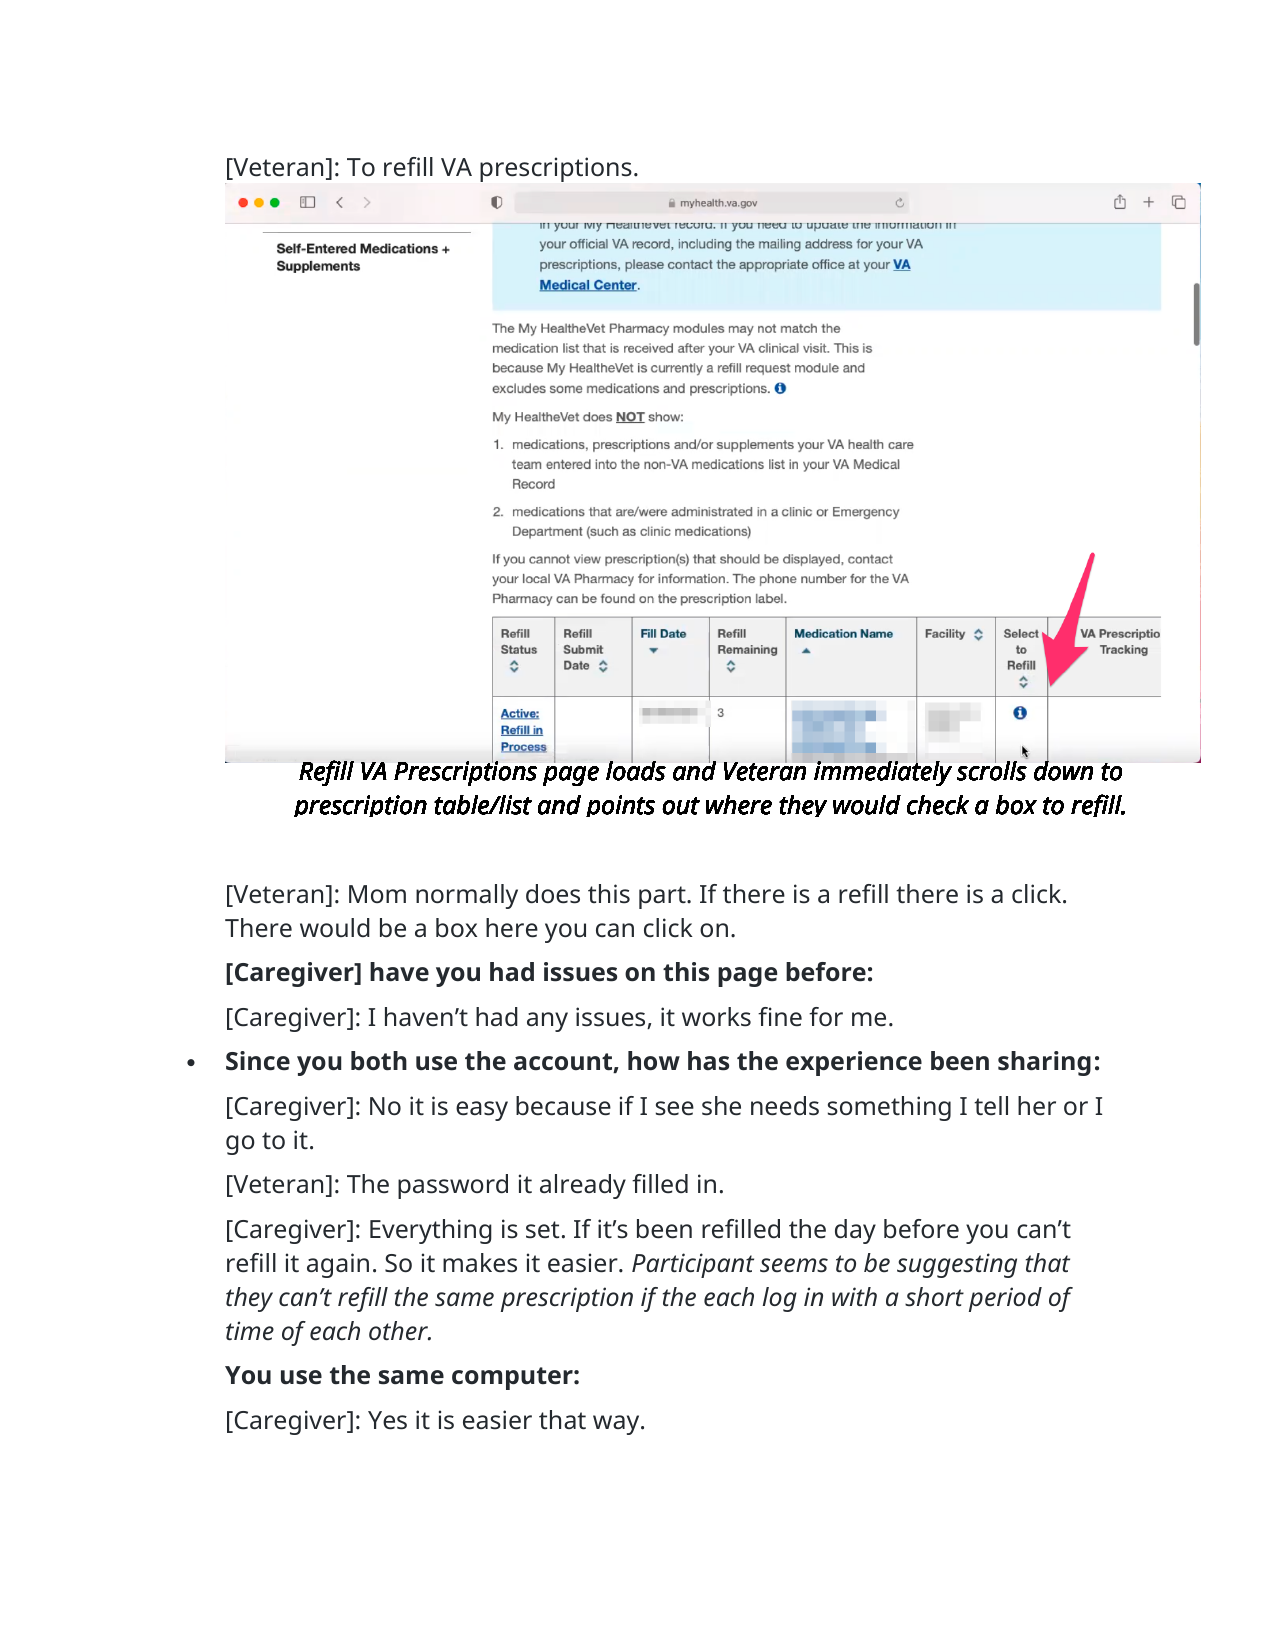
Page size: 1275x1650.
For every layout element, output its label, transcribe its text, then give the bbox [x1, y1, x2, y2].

text [Veteran]: The password it already filled in. [225, 1167, 1125, 1201]
text [Caregiver]: Everything is set. If it’s been refilled the day before you can’t refill it again. So it makes it easier. Participant seems to be suggesting that they can’t refill the same prescription if the each log in with a short period of time of each other. [225, 1211, 1125, 1347]
text [Veteran]: Mom normally does this part. If there is a refill there is a click. There would be a box here you can click on. [225, 876, 1125, 944]
text [Caregiver] have you had issues on this page before: [225, 955, 1125, 989]
text [Veteran]: To refill VA prescriptions. [225, 763, 1125, 866]
text [Caregiver]: No it is easy because if I see she needs something I tell her or I go to it. [225, 1088, 1125, 1156]
picture [225, 183, 1201, 763]
text [Caregiver]: Yes it is easier that way. [225, 1402, 1125, 1436]
text [Caregiver]: I haven’t had any issues, it works fine for me. [225, 999, 1125, 1033]
list Since you both use the account, how has the experience been sharing: [187, 1044, 1125, 1078]
text [Veteran]: To refill VA prescriptions. [225, 150, 1125, 183]
text You use the same computer: [225, 1358, 1125, 1392]
